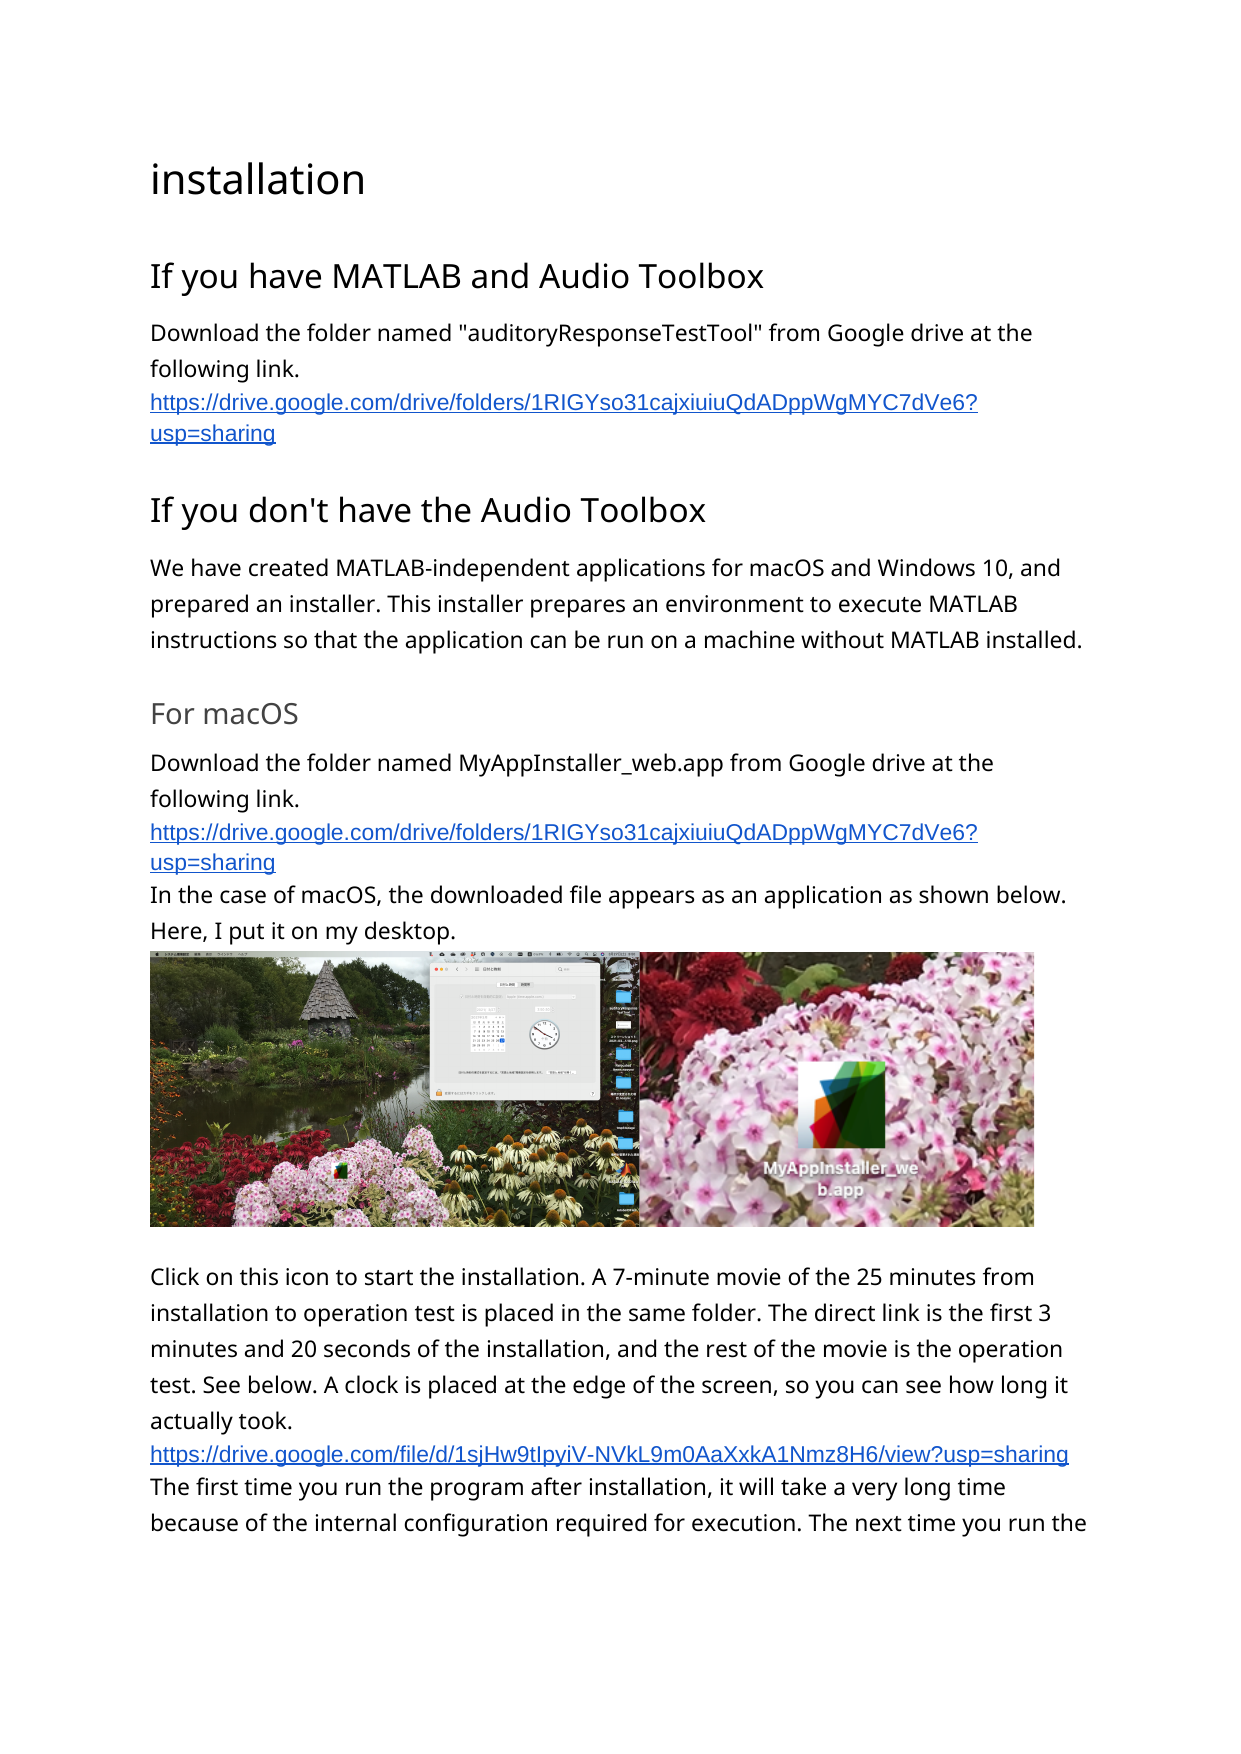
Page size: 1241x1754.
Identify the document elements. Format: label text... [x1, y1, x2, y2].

text https://drive.google.com/file/d/1sjHw9tIpyiV-NVkL9m0AaXxkA1Nmz8H6/view?usp=sharing [150, 1441, 1090, 1467]
picture [150, 951, 1035, 1227]
text In the case of macOS, the downloaded file appears as an application as shown below. Here, I put it on my desktop. [150, 879, 1090, 946]
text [150, 1471, 1090, 1538]
text We have created MATLAB-independent applications for macOS and Windows 10, and prepared an installer. This installer prepares an environment to execute MATLAB instructions so that the application can be run on a machine without MATLAB installed. [150, 552, 1090, 655]
text Download the folder named MyAppInstaller_web.app from Google drive at the following link. [150, 747, 1090, 814]
subtitle If you have MATLAB and Audio Toolbox [150, 253, 1090, 298]
text https://drive.google.com/drive/folders/1RIGYso31cajxiuiuQdADppWgMYC7dVe6?usp=sharing [150, 819, 1090, 875]
text https://drive.google.com/drive/folders/1RIGYso31cajxiuiuQdADppWgMYC7dVe6?usp=sharing [150, 389, 1090, 446]
subtitle For macOS [150, 693, 1090, 733]
subtitle installation [150, 150, 1090, 207]
text Click on this icon to start the installation. A 7-minute movie of the 25 minutes from installation to operation test is placed in the same folder. The direct link is the first 3 minutes and 20 seconds of the installation, and the rest of the movie is the operation test. See below. A clock is placed at the edge of the screen, so you can see how long it actually took. [150, 1261, 1090, 1436]
subtitle If you don't have the Audio Toolbox [150, 487, 1090, 533]
text Download the folder named "auditoryResponseTestTool" from Google drive at the following link. [150, 317, 1090, 384]
